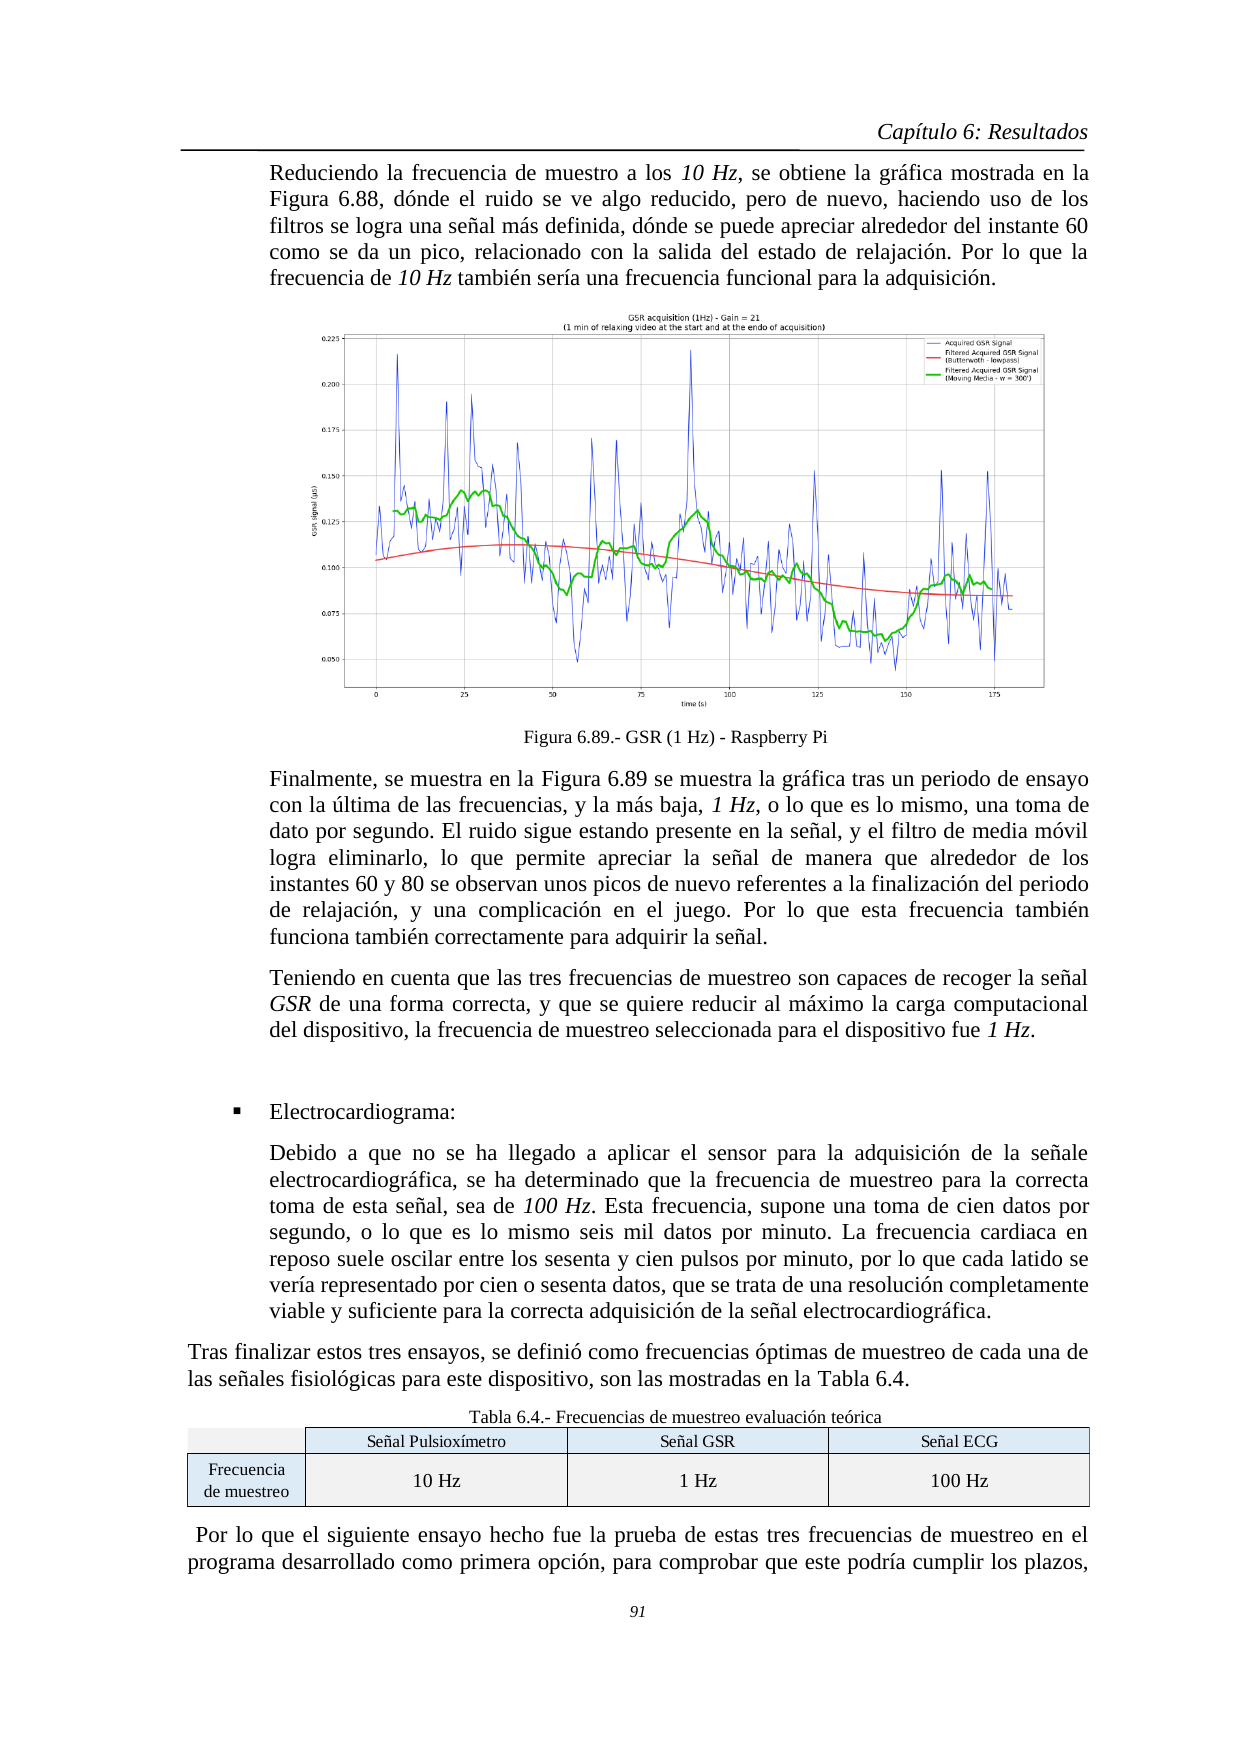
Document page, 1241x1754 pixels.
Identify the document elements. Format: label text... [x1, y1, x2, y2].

list Electrocardiograma: [232, 1098, 1090, 1125]
picture [304, 305, 1056, 712]
text Debido a que no se ha llegado a aplicar el sensor para la adquisición de la señale electrocardiográfica, se ha determinado que la frecuencia de muestreo para la correcta toma de esta señal, sea de 100 Hz. Esta frecuencia, supone una toma de cien datos por segundo, o lo que es lo mismo seis mil datos por minuto. La frecuencia cardiaca en reposo suele oscilar entre los sesenta y cien pulsos por minuto, por lo que cada latido se vería representado por cien o sesenta datos, que se trata de una resolución completamente viable y suficiente para la correcta adquisición de la señal electrocardiográfica. [269, 1139, 1090, 1324]
text Teniendo en cuenta que las tres frecuencias de muestreo son capaces de recoger la señal GSR de una forma correcta, y que se quiere reducir al máximo la carga computacional del dispositivo, la frecuencia de muestreo seleccionada para el dispositivo fue 1 Hz. [269, 964, 1090, 1043]
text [187, 1521, 1090, 1574]
